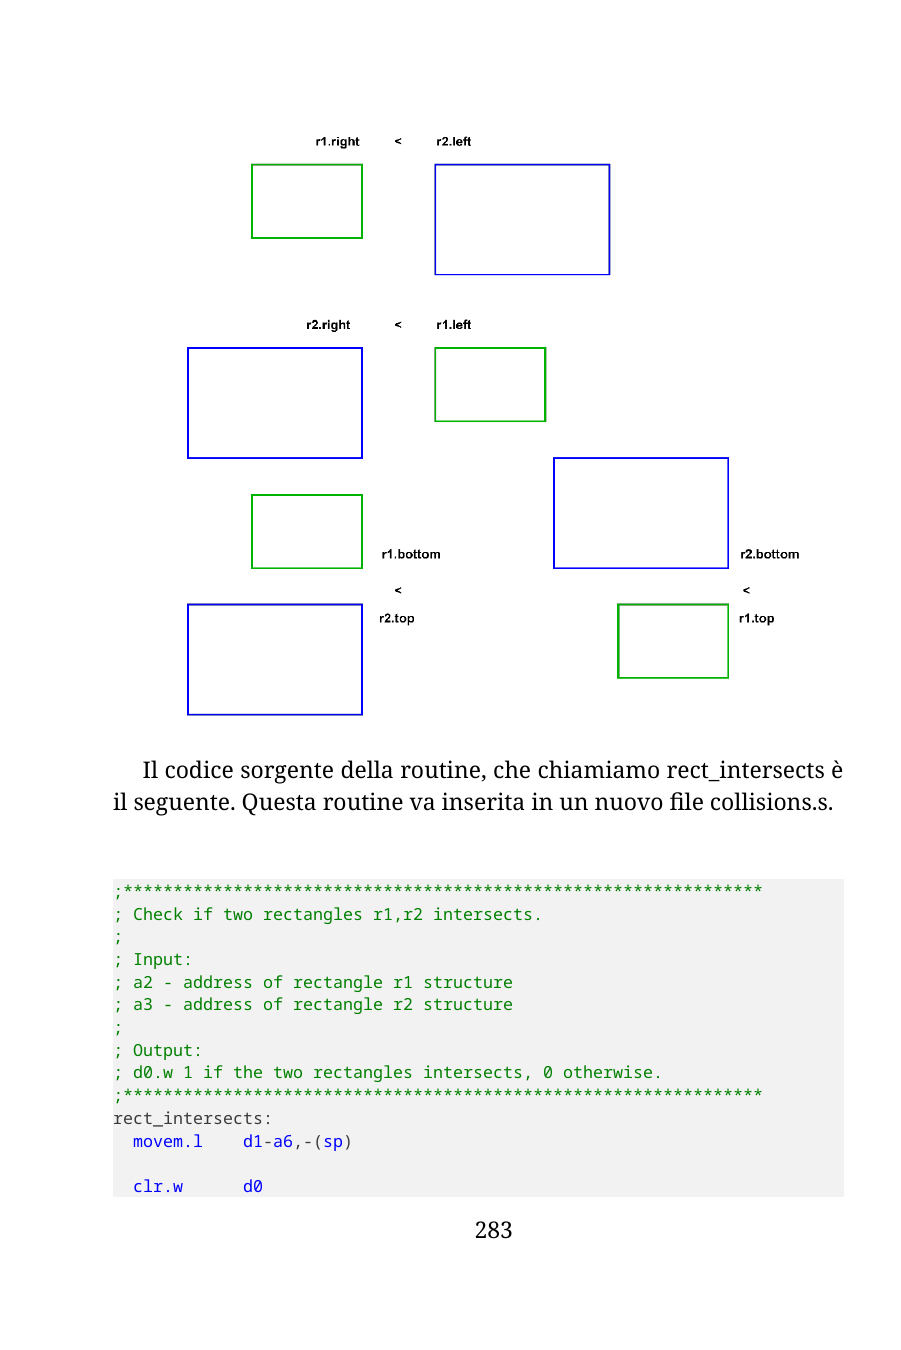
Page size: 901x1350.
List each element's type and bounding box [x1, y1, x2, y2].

picture [177, 118, 810, 724]
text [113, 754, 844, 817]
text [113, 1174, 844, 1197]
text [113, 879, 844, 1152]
